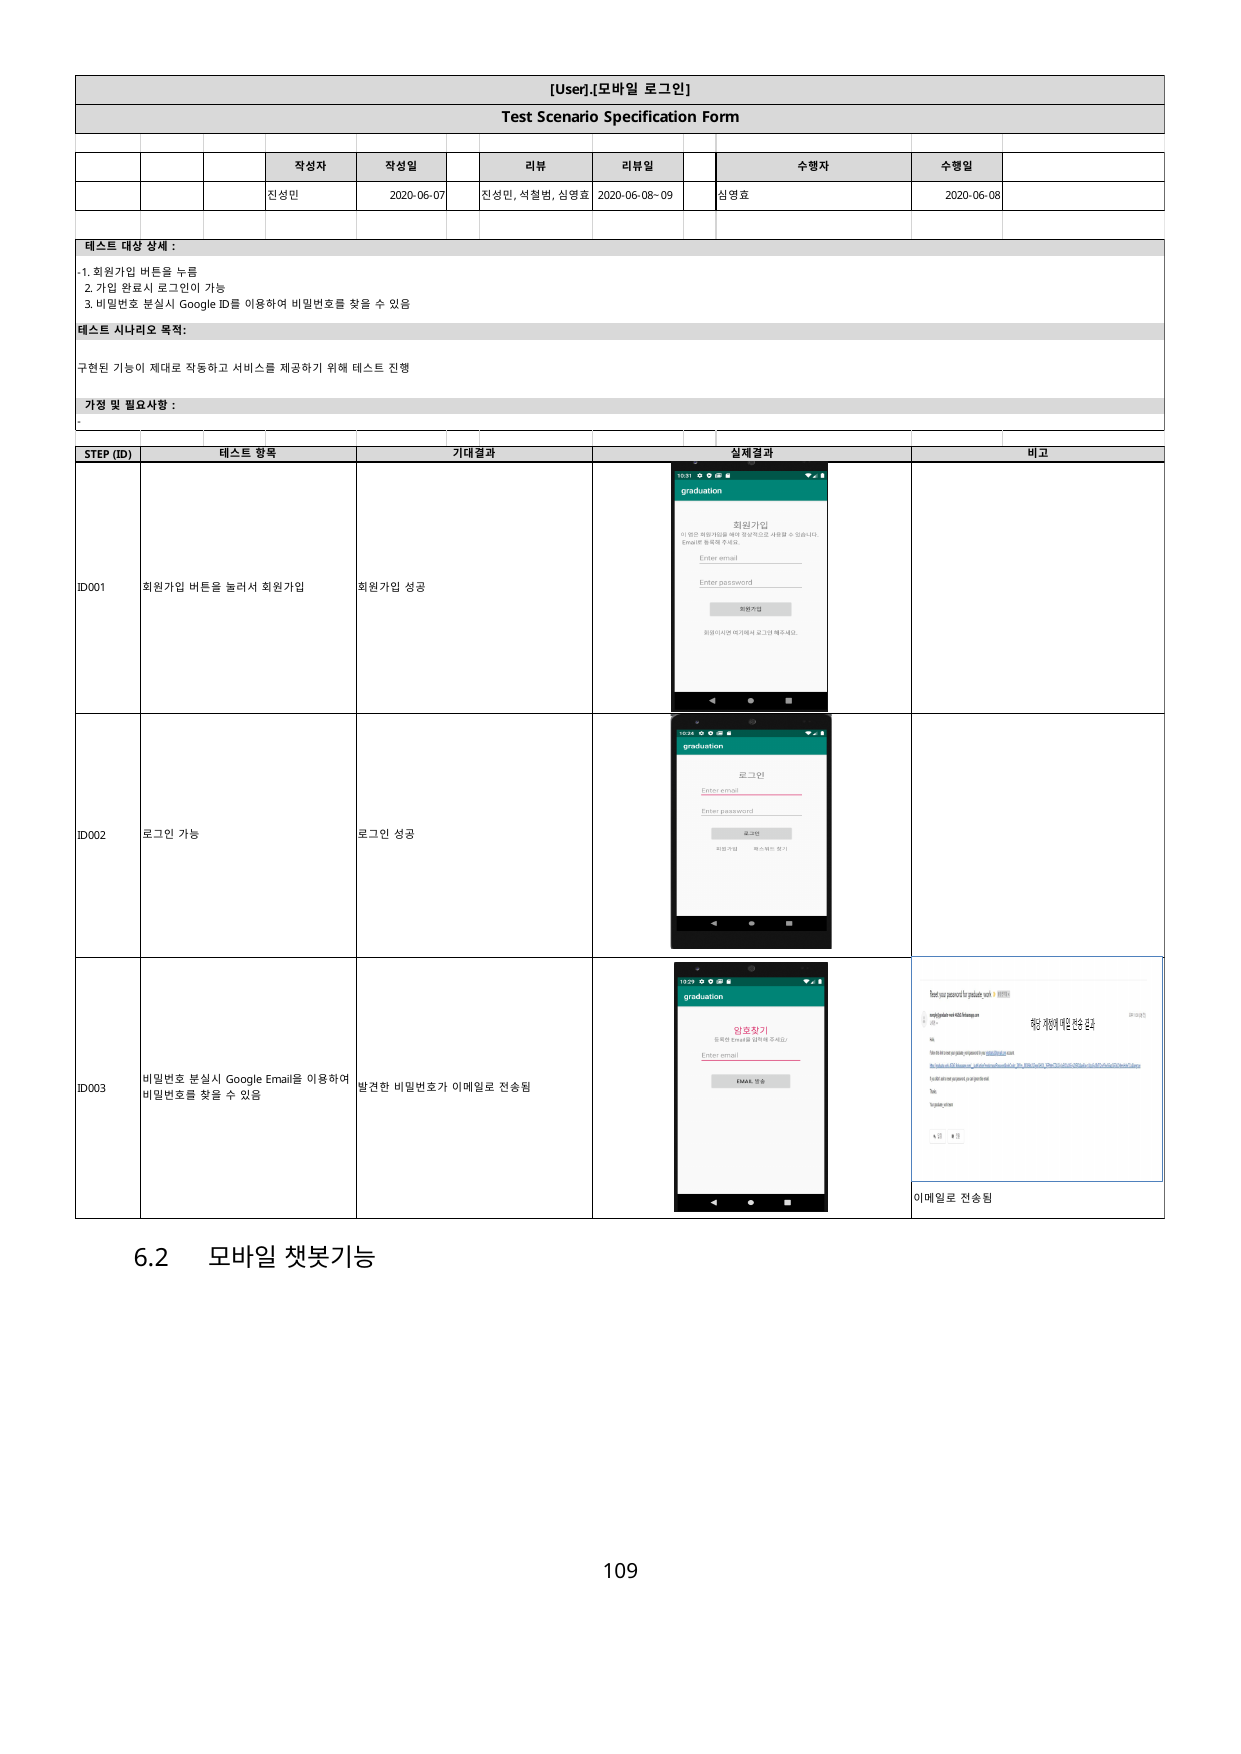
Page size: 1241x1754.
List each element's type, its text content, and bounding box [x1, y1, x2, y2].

list 모바일 챗봇기능 [133, 1238, 1165, 1274]
